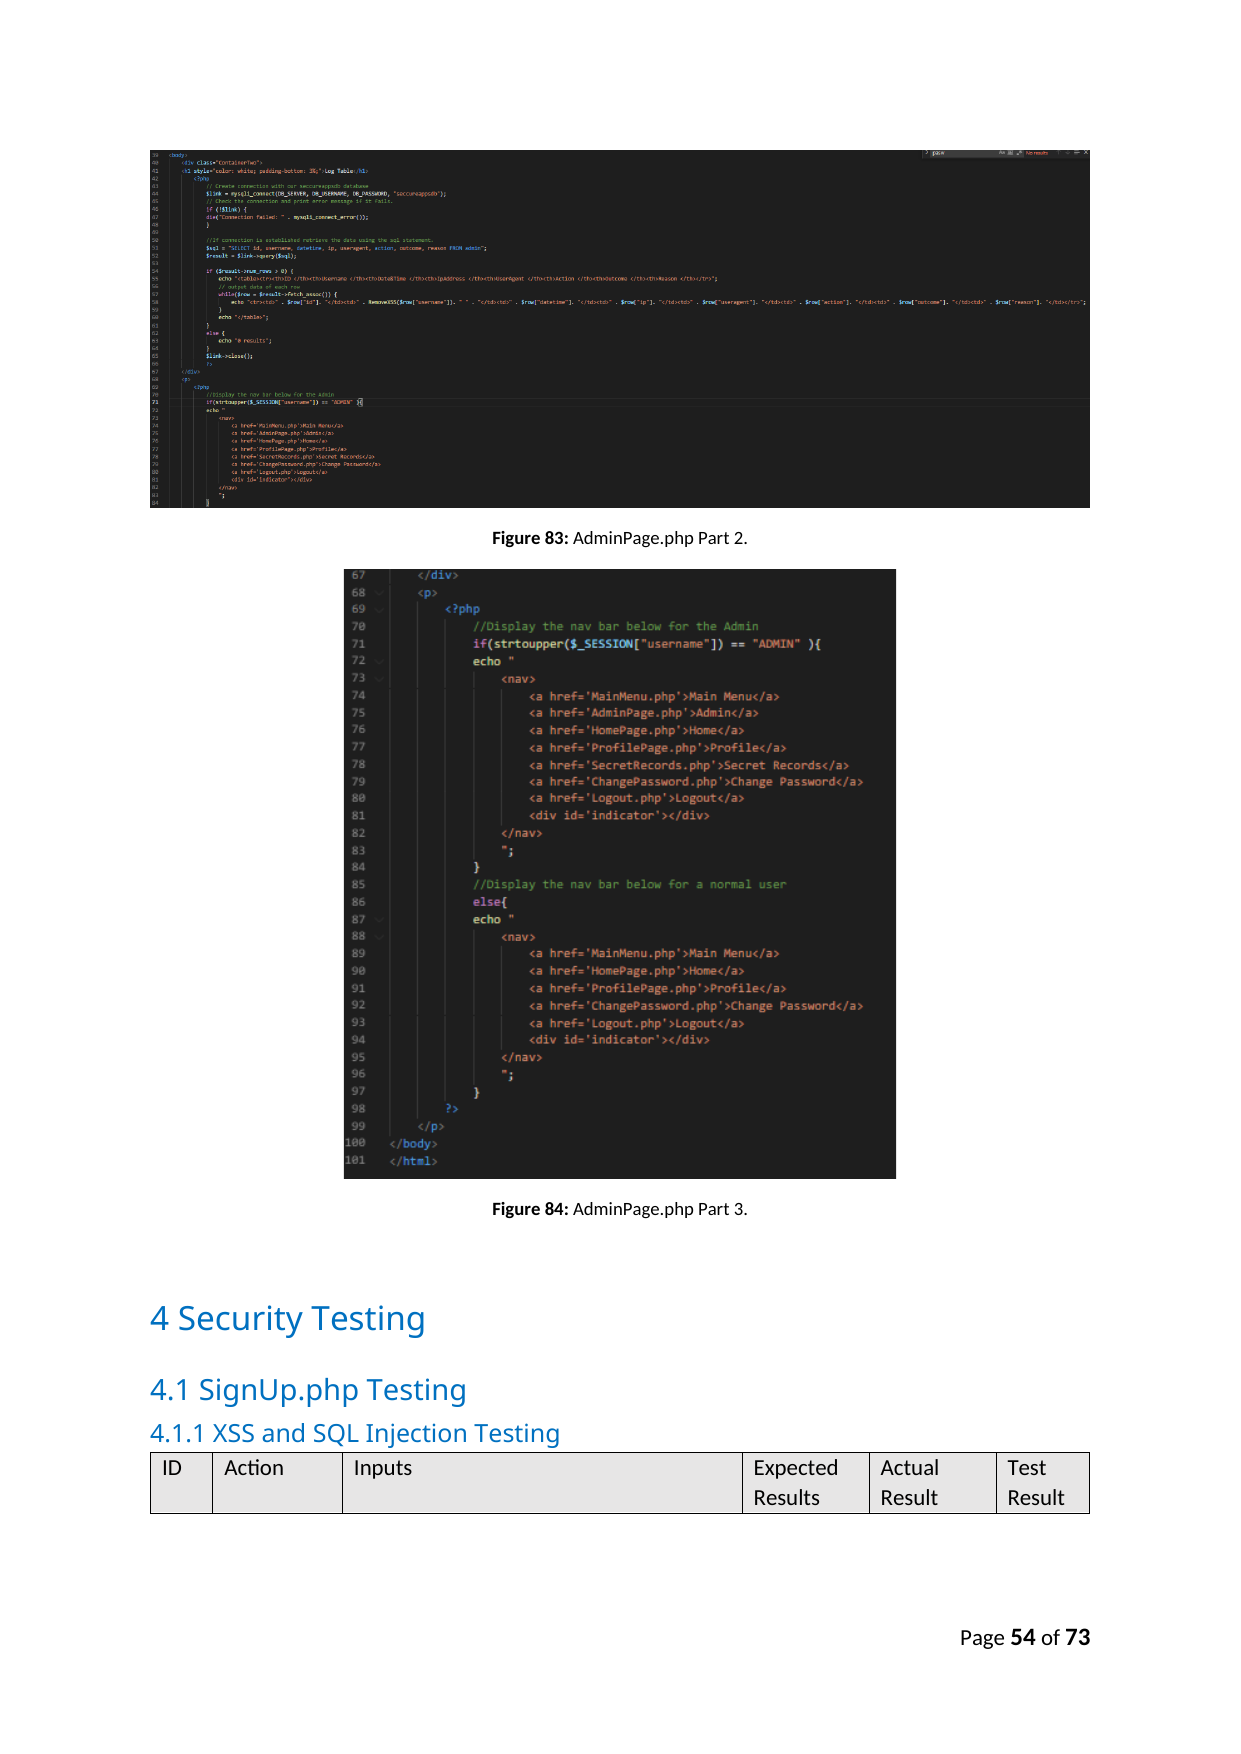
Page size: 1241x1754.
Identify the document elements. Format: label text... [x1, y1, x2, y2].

table_header Action [213, 1453, 342, 1512]
subtitle 4.1.1 XSS and SQL Injection Testing [150, 1416, 1090, 1450]
picture [150, 150, 1090, 508]
table_header ID [151, 1453, 212, 1512]
table_header Expected Results [743, 1453, 869, 1512]
subtitle 4 Security Testing [150, 1295, 1090, 1341]
subtitle 4.1 SignUp.php Testing [150, 1369, 1090, 1409]
text Figure 84: AdminPage.php Part 3. [150, 1197, 1090, 1219]
table_header Inputs [343, 1453, 742, 1512]
picture [343, 569, 897, 1179]
text Figure 83: AdminPage.php Part 2. [150, 526, 1090, 549]
table_header Test Result [997, 1453, 1089, 1512]
table_header Actual Result [870, 1453, 996, 1512]
